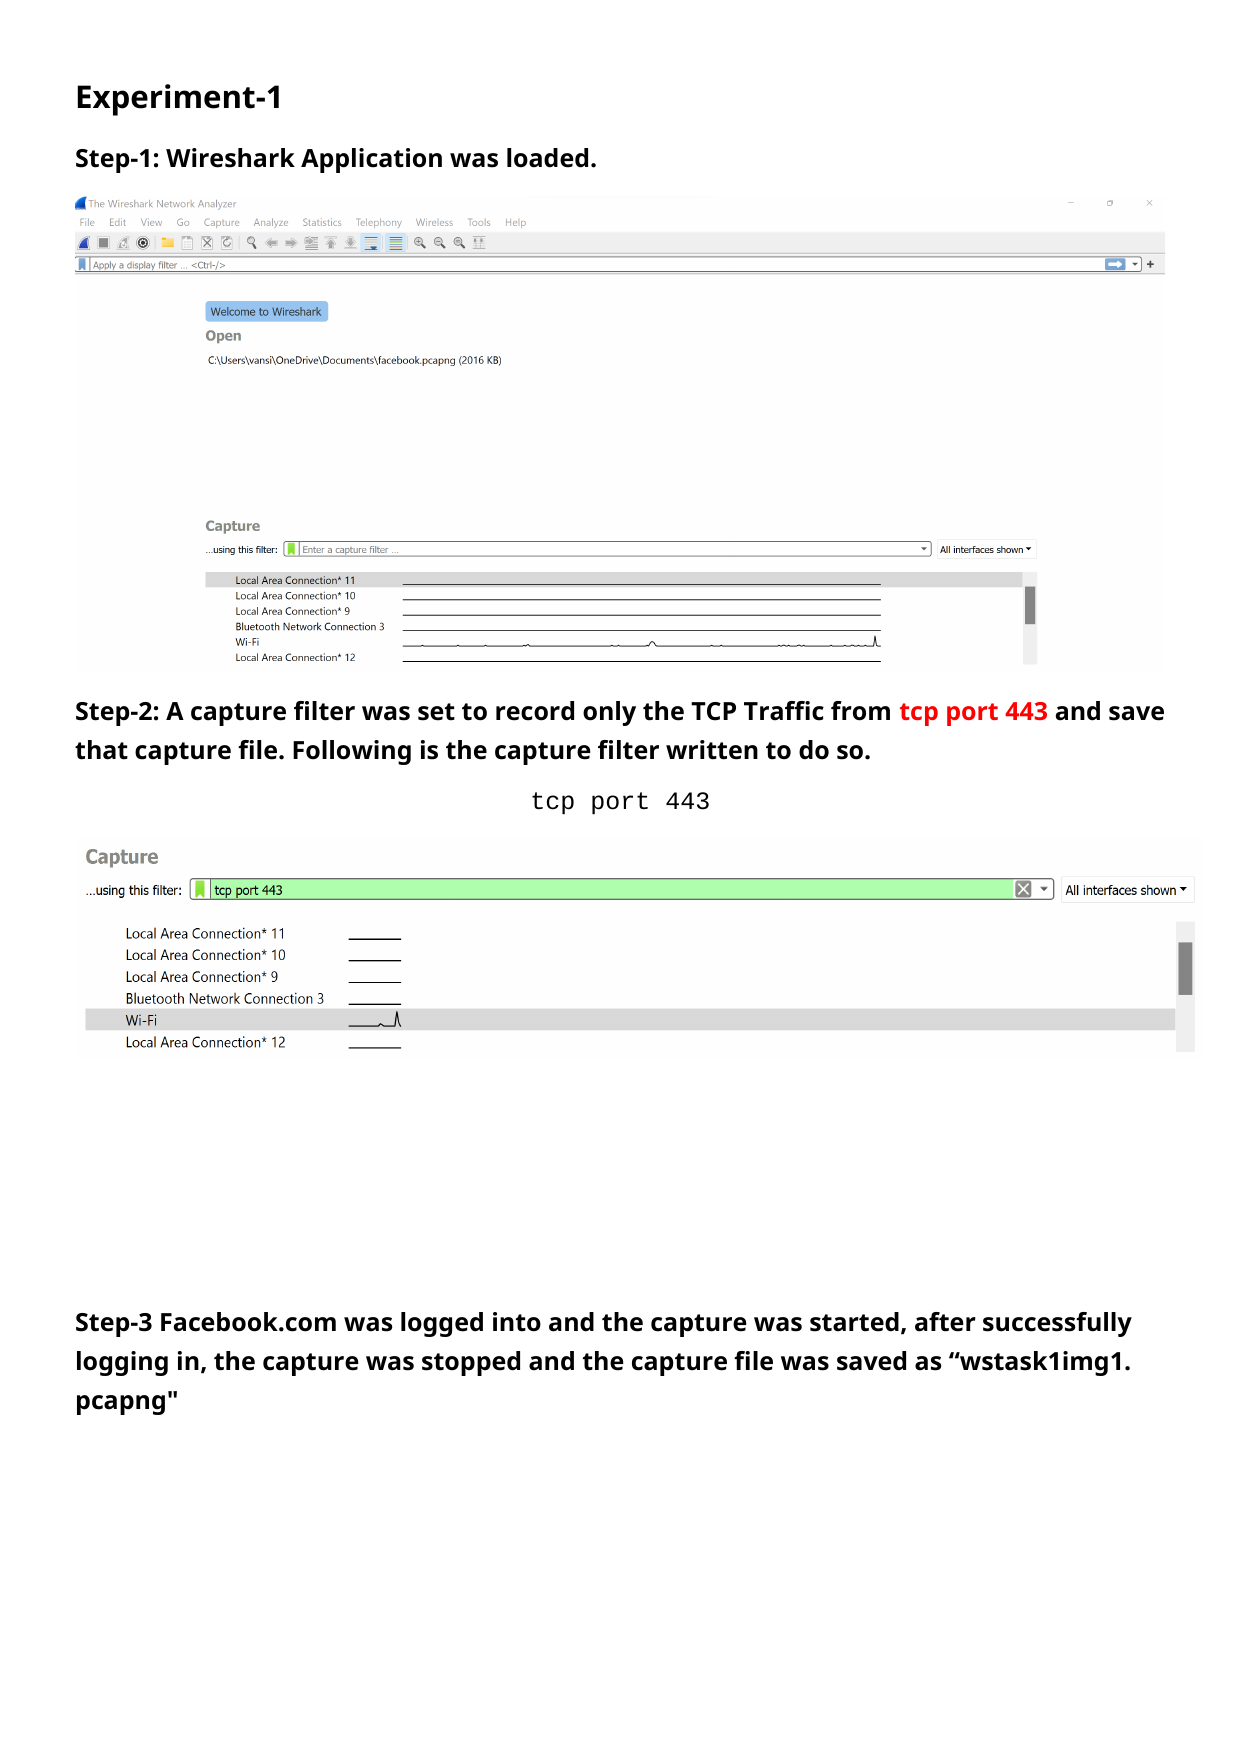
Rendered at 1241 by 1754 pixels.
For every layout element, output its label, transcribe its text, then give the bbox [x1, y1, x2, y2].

text Step-3 Facebook.com was logged into and the capture was started, after successfully logging in, the capture was stopped and the capture file was saved as “wstask1img1. pcapng" [75, 1304, 1165, 1417]
text tcp port 443 [75, 789, 1165, 817]
text Step-1: Wireshark Application was loaded. [75, 141, 1165, 175]
text Experiment-1 [75, 75, 1165, 118]
picture [75, 196, 1166, 673]
text Step-2: A capture filter was set to record only the TCP Traffic from tcp port 443 and save that capture file. Following is the capture filter written to do so. [75, 694, 1165, 767]
picture [75, 838, 1202, 1060]
